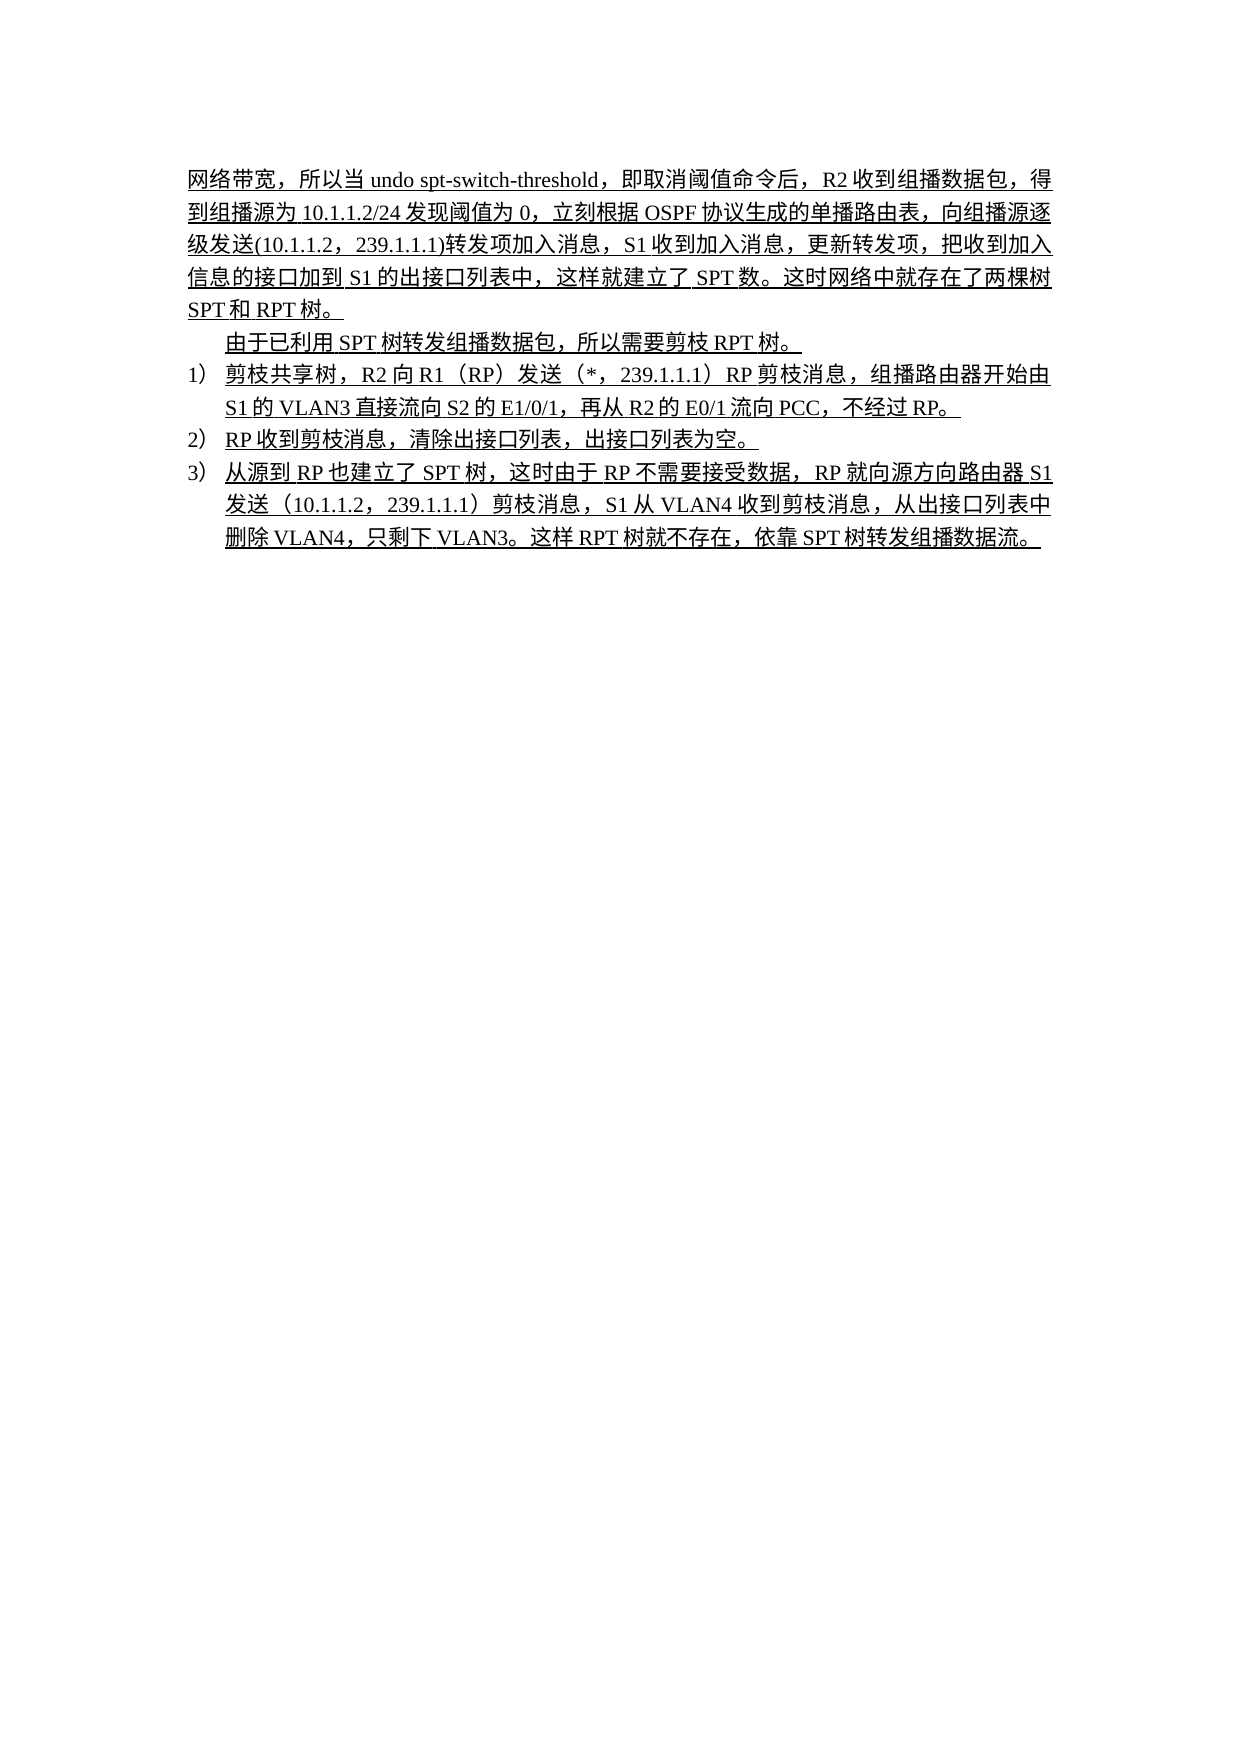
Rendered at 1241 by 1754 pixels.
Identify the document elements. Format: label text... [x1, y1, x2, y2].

list RP收到剪枝消息，清除出接口列表，出接口列表为空。 [187, 422, 1053, 454]
list 剪枝共享树，R2向R1（RP）发送（*，239.1.1.1）RP剪枝消息，组播路由器开始由S1的VLAN3直接流向S2的E1/0/1，再从R2的E0/1流向PCC，不经过RP。 [187, 357, 1053, 422]
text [187, 162, 1053, 190]
list 从源到RP也建立了SPT树，这时由于RP不需要接受数据，RP就向源方向路由器S1发送（10.1.1.2，239.1.1.1）剪枝消息，S1从VLAN4收到剪枝消息，从出接口列表中删除VLAN4，只剩下VLAN3。这样RPT树就不存在，依靠SPT树转发组播数据流。 [187, 454, 1053, 552]
text 由于已利用SPT树转发组播数据包，所以需要剪枝RPT树。 [187, 324, 1053, 357]
